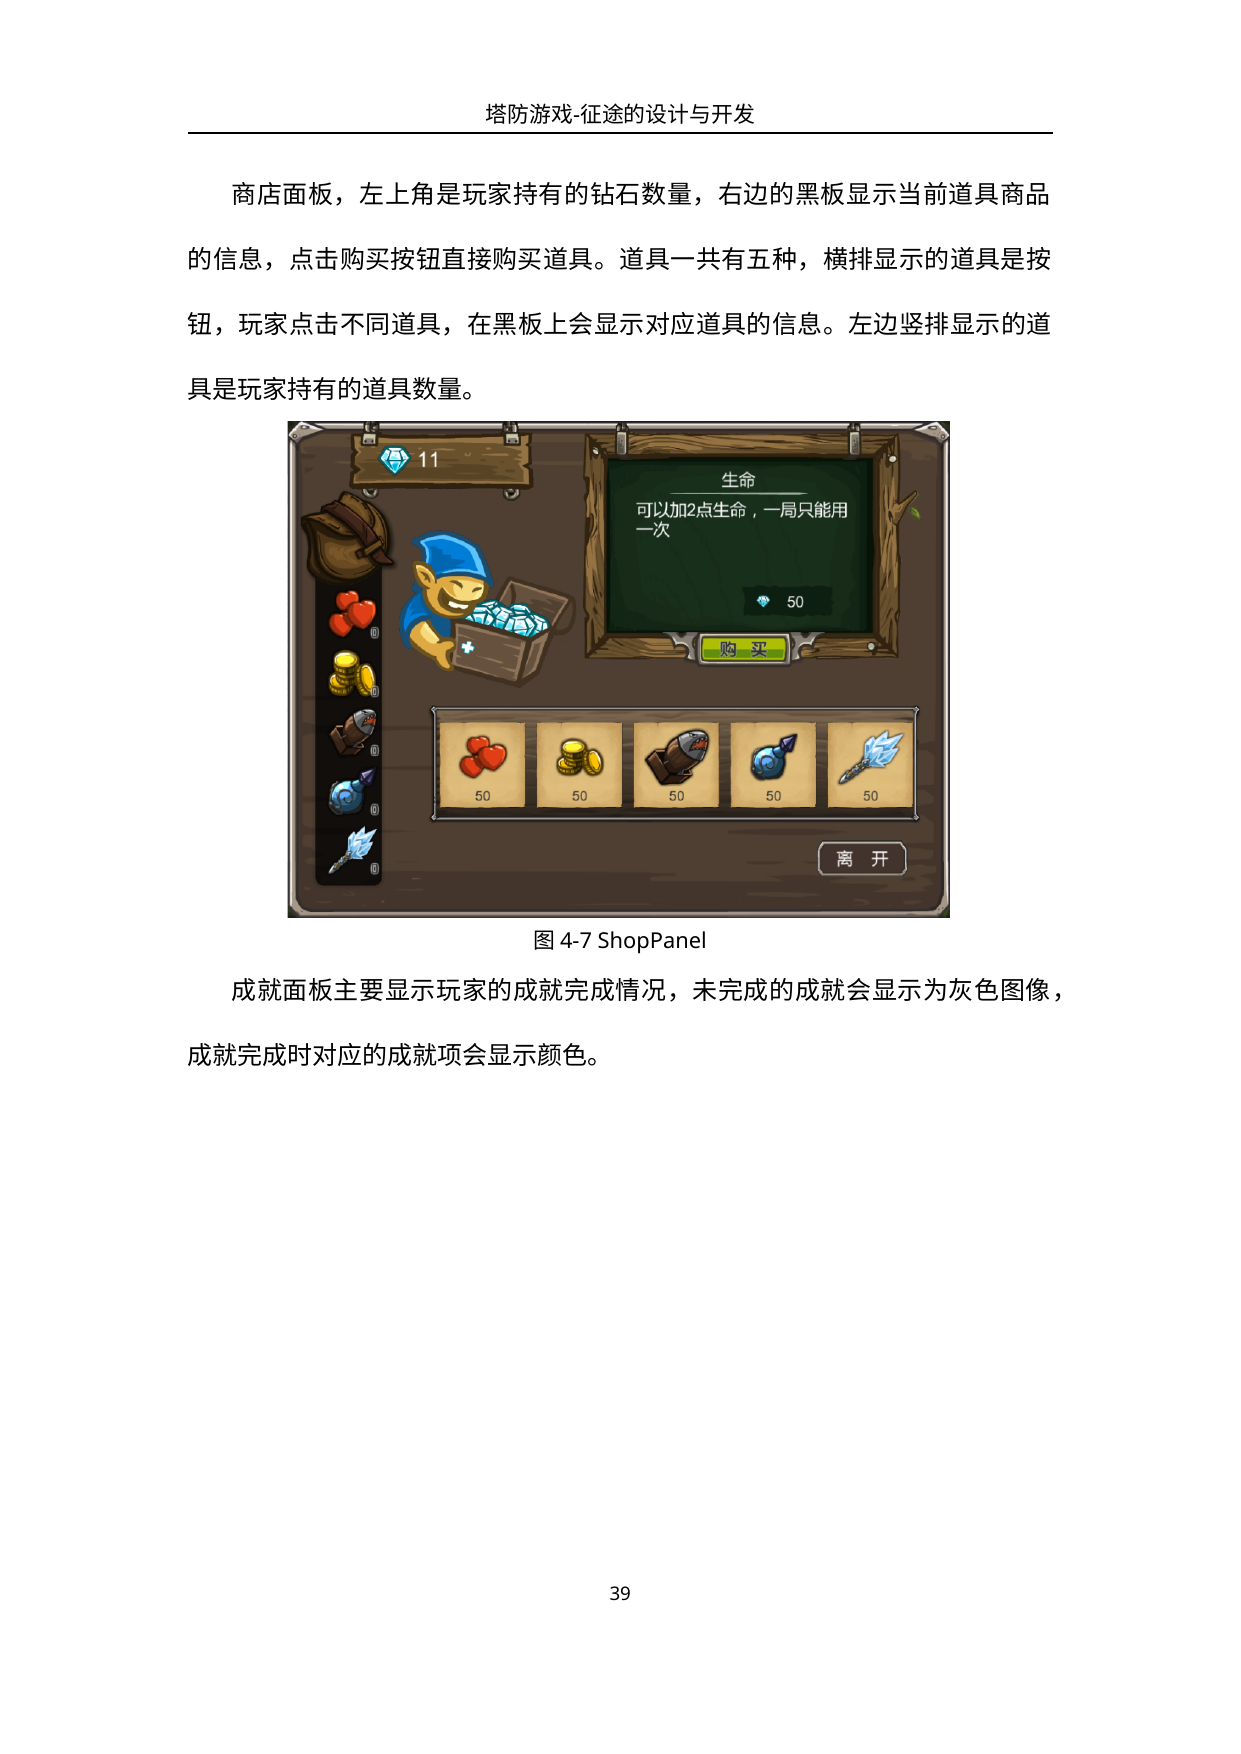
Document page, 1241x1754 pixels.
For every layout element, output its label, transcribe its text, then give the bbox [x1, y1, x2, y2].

picture [287, 421, 950, 918]
text 商店面板，左上角是玩家持有的钻石数量，右边的黑板显示当前道具商品的信息，点击购买按钮直接购买道具。道具一共有五种，横排显示的道具是按钮，玩家点击不同道具，在黑板上会显示对应道具的信息。左边竖排显示的道具是玩家持有的道具数量。 [187, 160, 1053, 420]
text 图4-7 ShopPanel [187, 923, 1053, 956]
table_header [287, 420, 953, 923]
text 成就面板主要显示玩家的成就完成情况，未完成的成就会显示为灰色图像，成就完成时对应的成就项会显示颜色。 [187, 956, 1053, 1086]
